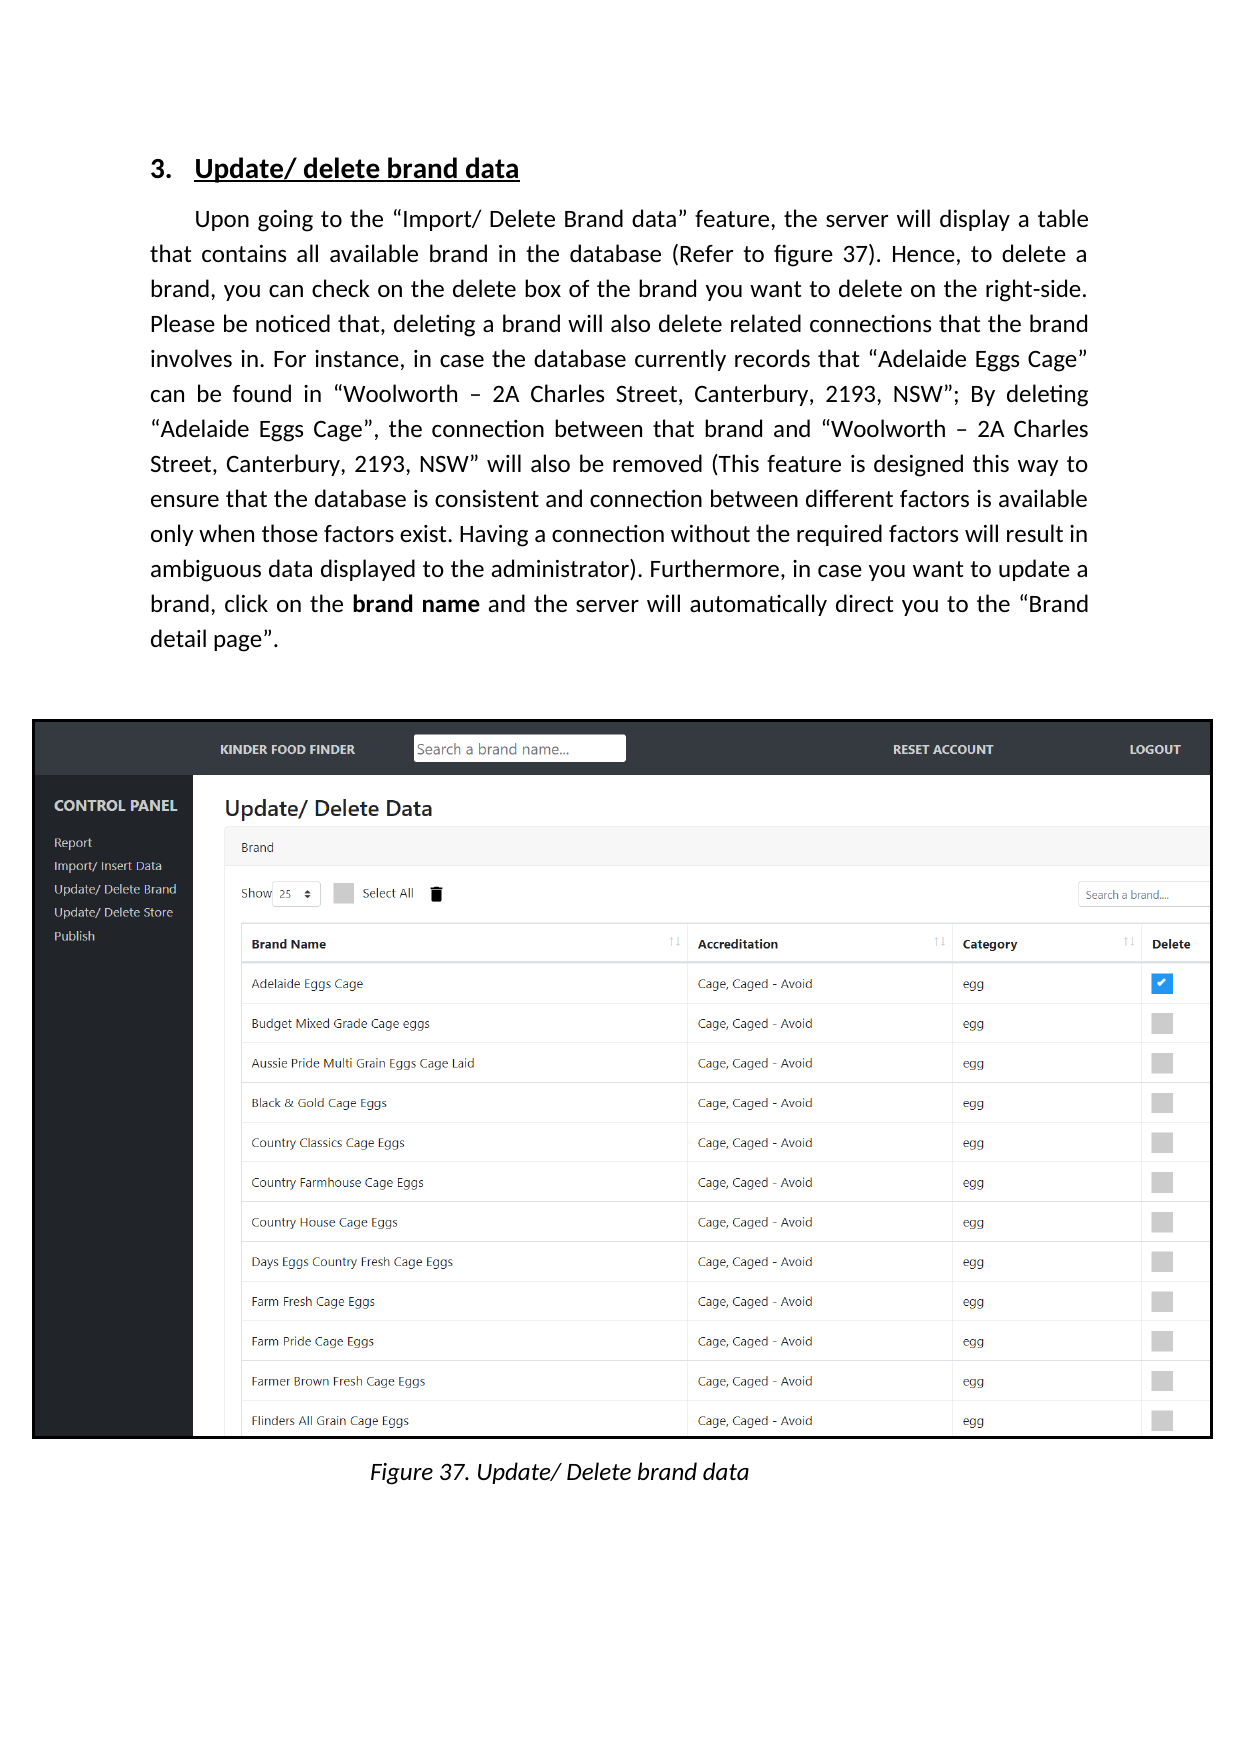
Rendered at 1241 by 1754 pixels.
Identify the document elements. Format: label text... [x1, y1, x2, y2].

text Upon going to the “Import/ Delete Brand data” feature, the server will display a table that contains all available brand in the database (Refer to figure 37). Hence, to delete a brand, you can check on the delete box of the brand you want to delete on the right-side. Please be noticed that, deleting a brand will also delete related connections that the brand involves in. For instance, in case the database currently records that “Adelaide Eggs Cage” can be found in “Woolworth – 2A Charles Street, Canterbury, 2193, NSW”; By deleting “Adelaide Eggs Cage”, the connection between that brand and “Woolworth – 2A Charles Street, Canterbury, 2193, NSW” will also be removed (This feature is designed this way to ensure that the database is consistent and connection between different factors is available only when those factors exist. Having a connection without the required factors will result in ambiguous data displayed to the administrator). Furthermore, in case you want to update a brand, click on the brand name and the server will automatically direct you to the “Brand detail page”. [150, 203, 1090, 654]
picture [35, 722, 1210, 1436]
text Figure 37. Update/ Delete brand data [32, 1456, 1090, 1486]
subtitle Update/ delete brand data [150, 150, 1090, 186]
